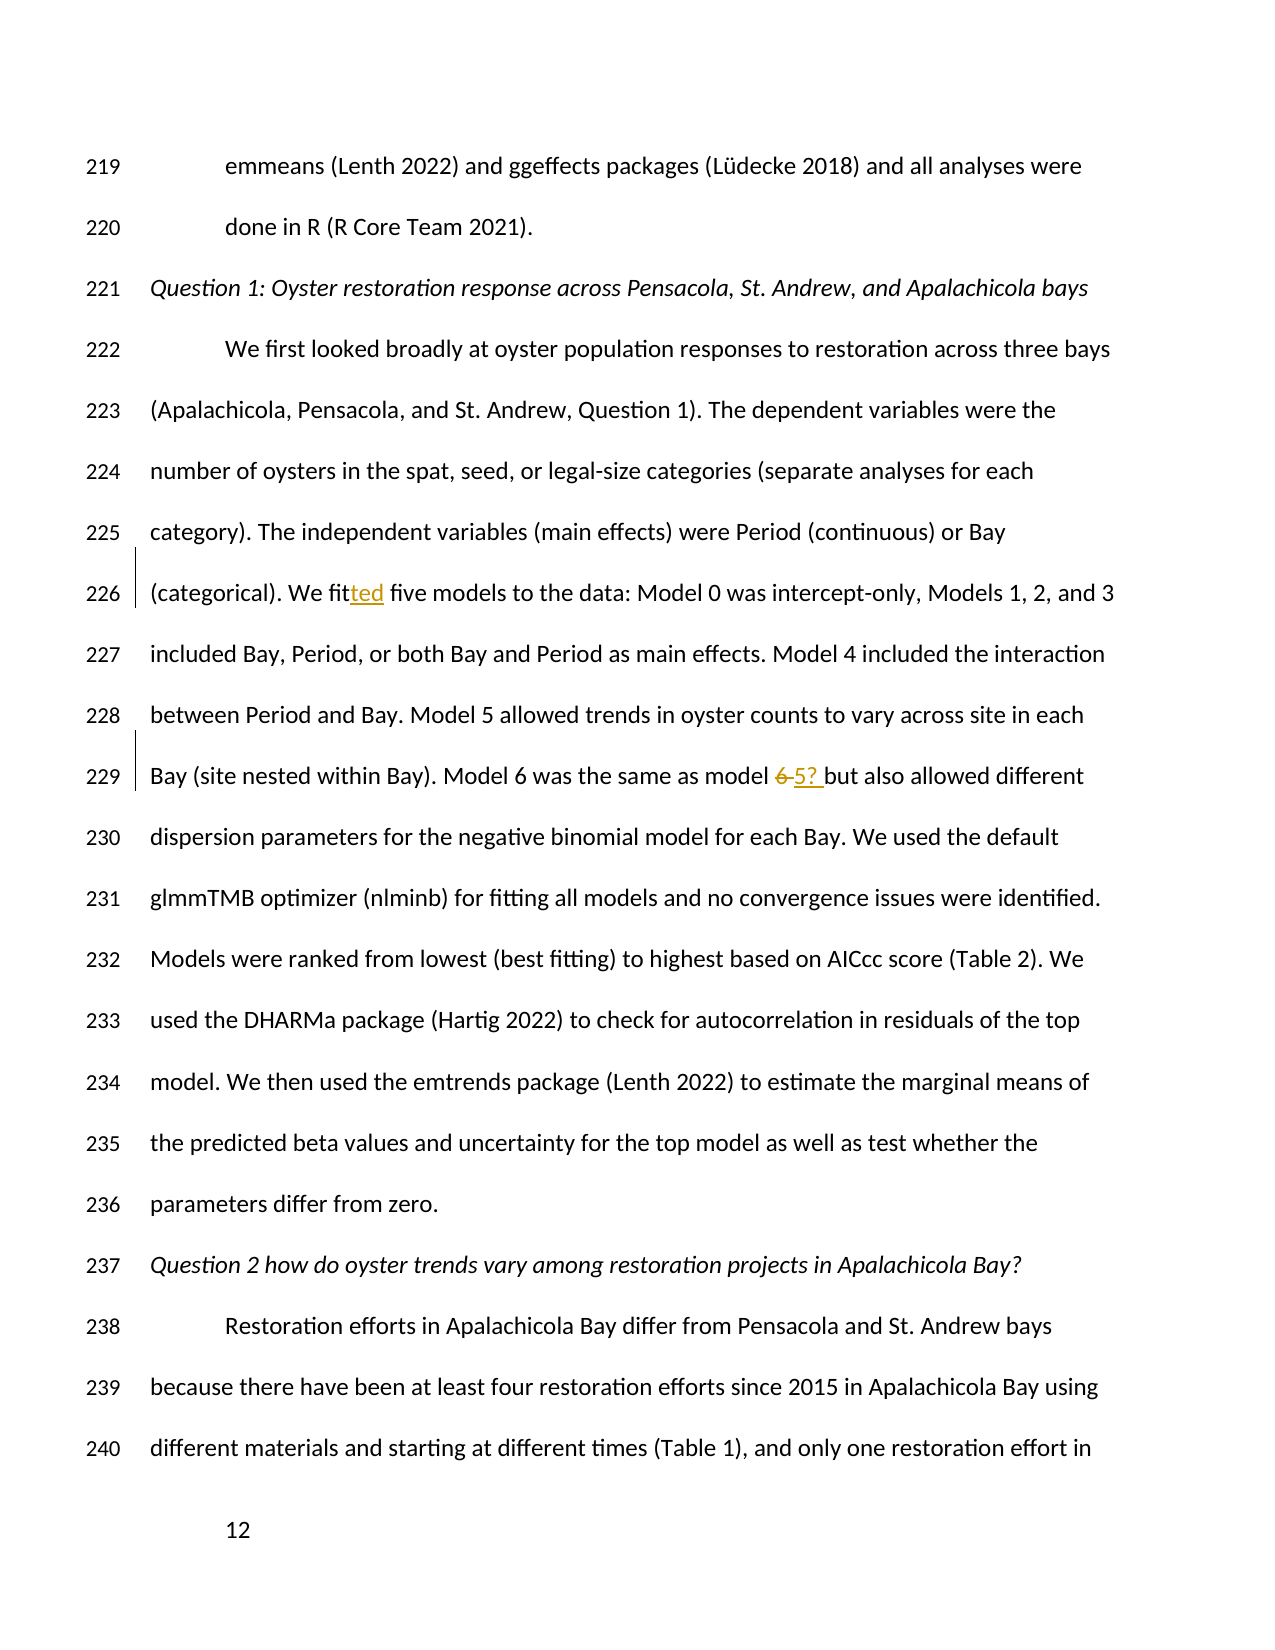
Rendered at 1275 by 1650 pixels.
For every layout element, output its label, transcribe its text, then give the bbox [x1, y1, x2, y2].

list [187, 150, 1125, 242]
text Question 1: Oyster restoration response across Pensacola, St. Andrew, and Apalachicola bays [150, 272, 1125, 303]
text We first looked broadly at oyster population responses to restoration across three bays (Apalachicola, Pensacola, and St. Andrew, Question 1). The dependent variables were the number of oysters in the spat, seed, or legal-size categories (separate analyses for each category). The independent variables (main effects) were Period (continuous) or Bay (categorical). We fit five models to the data: Model 0 was intercept-only, Models 1, 2, and 3 included Bay, Period, or both Bay and Period as main effects. Model 4 included the interaction between Period and Bay. Model 5 allowed trends in oyster counts to vary across site in each Bay (site nested within Bay). Model 6 was the same as model but also allowed different dispersion parameters for the negative binomial model for each Bay. We used the default glmmTMB optimizer (nlminb) for fitting all models and no convergence issues were identified. Models were ranked from lowest (best fitting) to highest based on AICcc score (Table 2). We used the DHARMa package (Hartig 2022) to check for autocorrelation in residuals of the top model. We then used the emtrends package (Lenth 2022) to estimate the marginal means of the predicted beta values and uncertainty for the top model as well as test whether the parameters differ from zero. [150, 333, 1125, 1218]
text Question 2 how do oyster trends vary among restoration projects in Apalachicola Bay? [150, 1249, 1125, 1279]
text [150, 1310, 1125, 1462]
